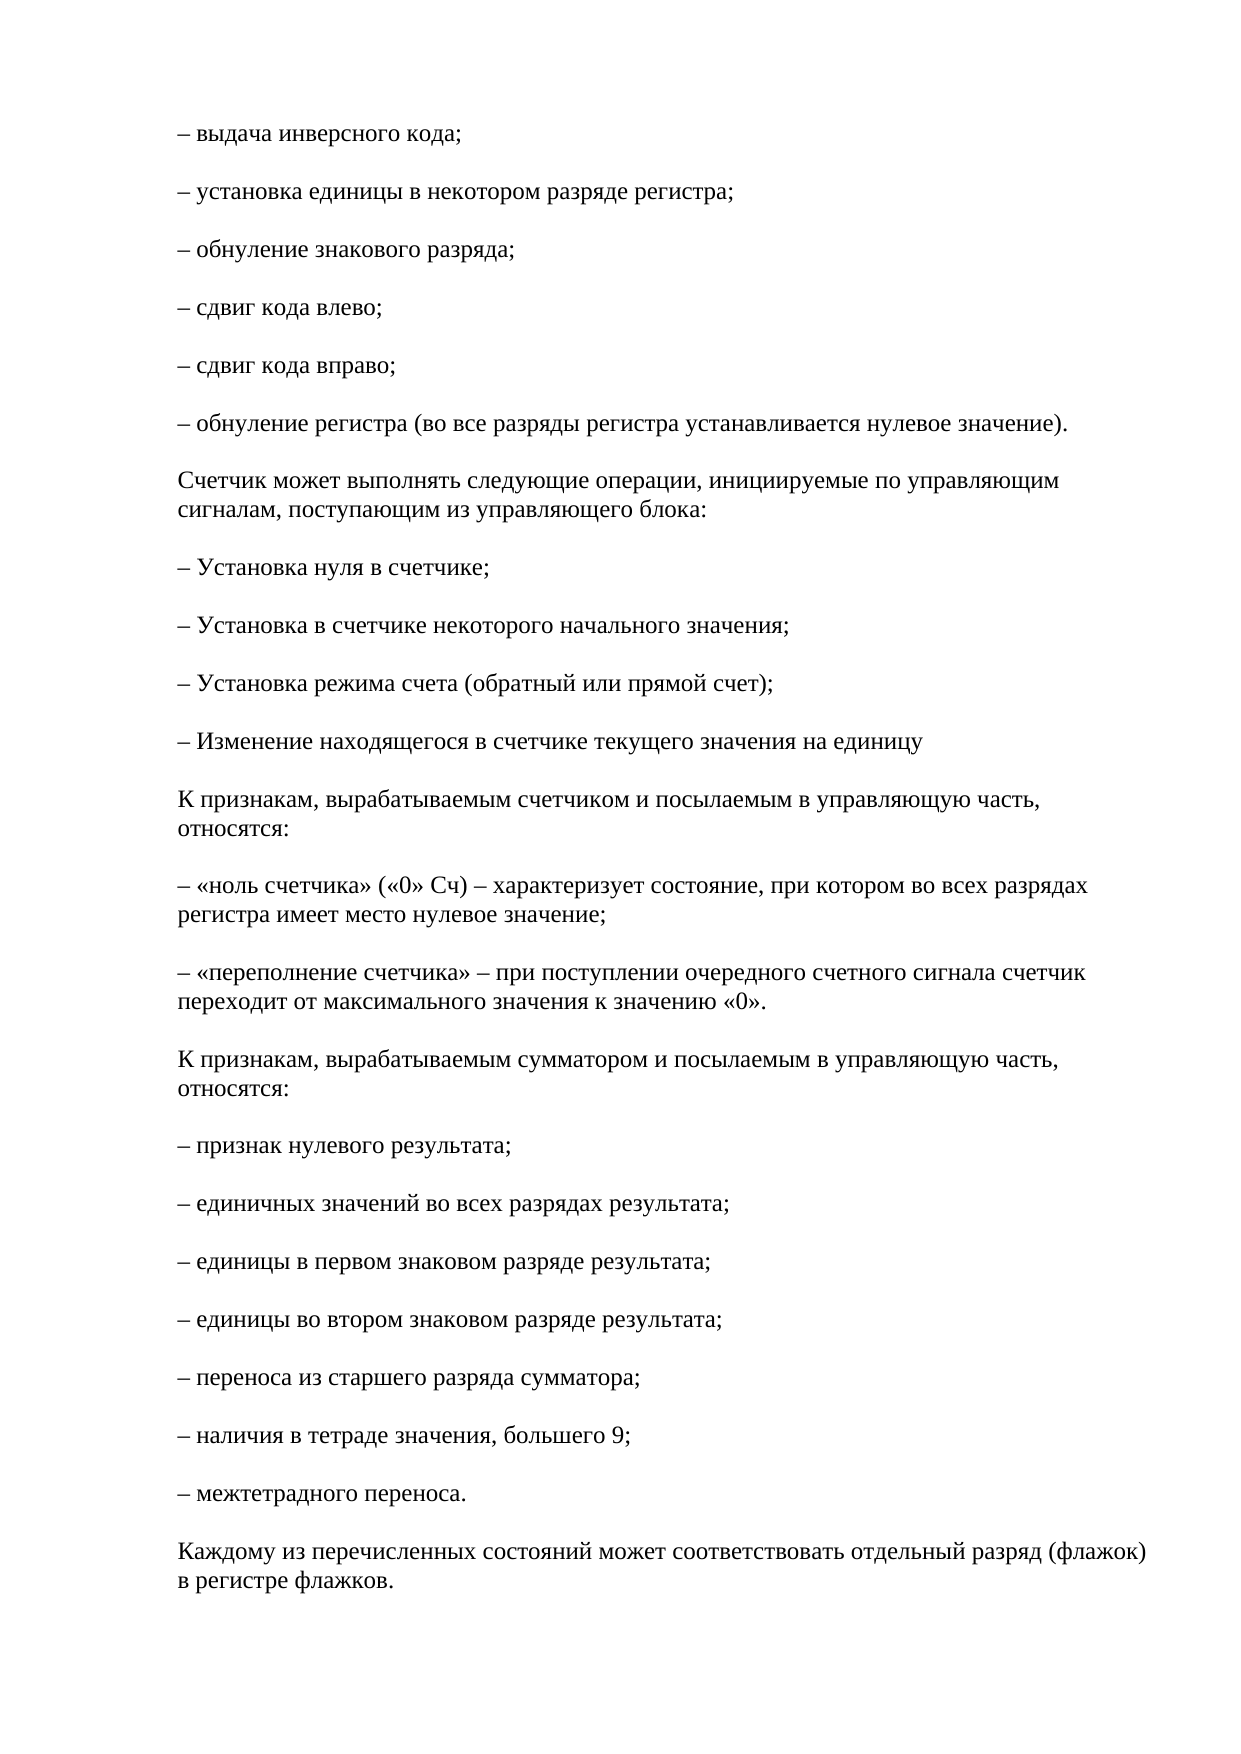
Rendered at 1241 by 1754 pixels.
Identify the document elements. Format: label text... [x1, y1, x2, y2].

text – Изменение находящегося в счетчике текущего значения на единицу [177, 726, 1152, 755]
text – переноса из старшего разряда сумматора; [177, 1362, 1152, 1391]
text К признакам, вырабатываемым счетчиком и посылаемым в управляющую часть, относятся: [177, 784, 1152, 841]
text – межтетрадного переноса. [177, 1478, 1152, 1507]
text – обнуление знакового разряда; [177, 234, 1152, 263]
text – единицы во втором знаковом разряде результата; [177, 1304, 1152, 1333]
text – «переполнение счетчика» – при поступлении очередного счетного сигнала счетчик переходит от максимального значения к значению «0». [177, 957, 1152, 1015]
text – Установка режима счета (обратный или прямой счет); [177, 668, 1152, 697]
text – наличия в тетраде значения, большего 9; [177, 1420, 1152, 1449]
text – признак нулевого результата; [177, 1131, 1152, 1159]
text – обнуление регистра (во все разряды регистра устанавливается нулевое значение). [177, 408, 1152, 436]
text – единицы в первом знаковом разряде результата; [177, 1246, 1152, 1275]
text Счетчик может выполнять следующие операции, инициируемые по управляющим сигналам, поступающим из управляющего блока: [177, 466, 1152, 523]
text – Установка нуля в счетчике; [177, 552, 1152, 581]
text – установка единицы в некотором разряде регистра; [177, 176, 1152, 205]
text – сдвиг кода вправо; [177, 350, 1152, 378]
text – «ноль счетчика» («0» Сч) – характеризует состояние, при котором во всех разрядах регистра имеет место нулевое значение; [177, 871, 1152, 928]
text К признакам, вырабатываемым сумматором и посылаемым в управляющую часть, относятся: [177, 1044, 1152, 1101]
text – сдвиг кода влево; [177, 292, 1152, 321]
text Каждому из перечисленных состояний может соответствовать отдельный разряд (флажок) в регистре флажков. [177, 1536, 1152, 1593]
text – Установка в счетчике некоторого начального значения; [177, 610, 1152, 639]
text – единичных значений во всех разрядах результата; [177, 1188, 1152, 1217]
text – выдача инверсного кода; [177, 118, 1152, 147]
